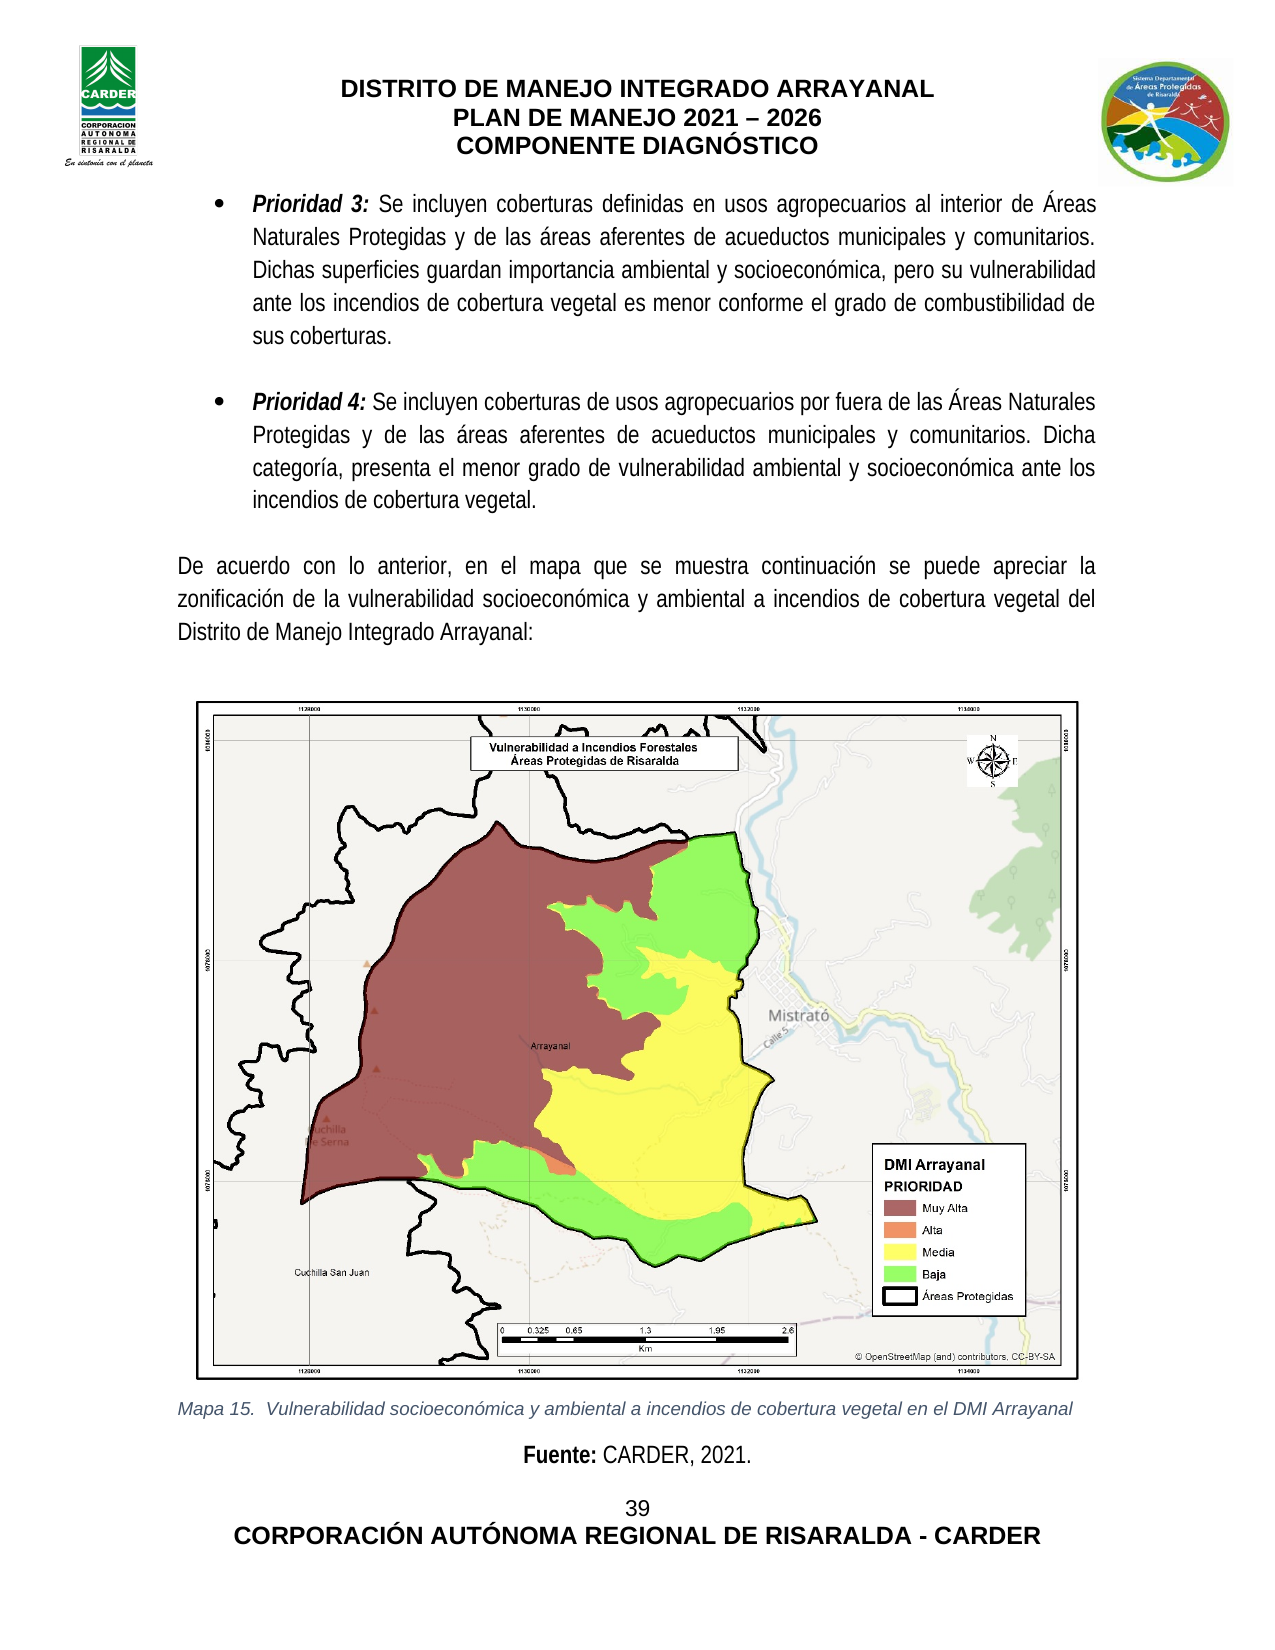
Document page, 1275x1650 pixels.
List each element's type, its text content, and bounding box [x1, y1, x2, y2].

picture [177, 682, 1098, 1395]
text De acuerdo con lo anterior, en el mapa que se muestra continuación se puede apreciar la zonificación de la vulnerabilidad socioeconómica y ambiental a incendios de cobertura vegetal del Distrito de Manejo Integrado Arrayanal: [177, 551, 1098, 646]
picture [1097, 58, 1234, 187]
list Prioridad 4: Se incluyen coberturas de usos agropecuarios por fuera de las Áreas Naturales Protegidas y de las áreas aferentes de acueductos municipales y comunitarios. Dicha categoría, presenta el menor grado de vulnerabilidad ambiental y socioeconómica ante los incendios de cobertura vegetal. [215, 386, 1098, 514]
text Mapa 15. Vulnerabilidad socioeconómica y ambiental a incendios de cobertura vegetal en el DMI Arrayanal [177, 1398, 1098, 1420]
text Fuente: CARDER, 2021. [177, 1441, 1098, 1469]
picture [59, 38, 159, 177]
list Prioridad 3: Se incluyen coberturas definidas en usos agropecuarios al interior de Áreas Naturales Protegidas y de las áreas aferentes de acueductos municipales y comunitarios. Dichas superficies guardan importancia ambiental y socioeconómica, pero su vulnerabilidad ante los incendios de cobertura vegetal es menor conforme el grado de combustibilidad de sus coberturas. [215, 189, 1098, 349]
